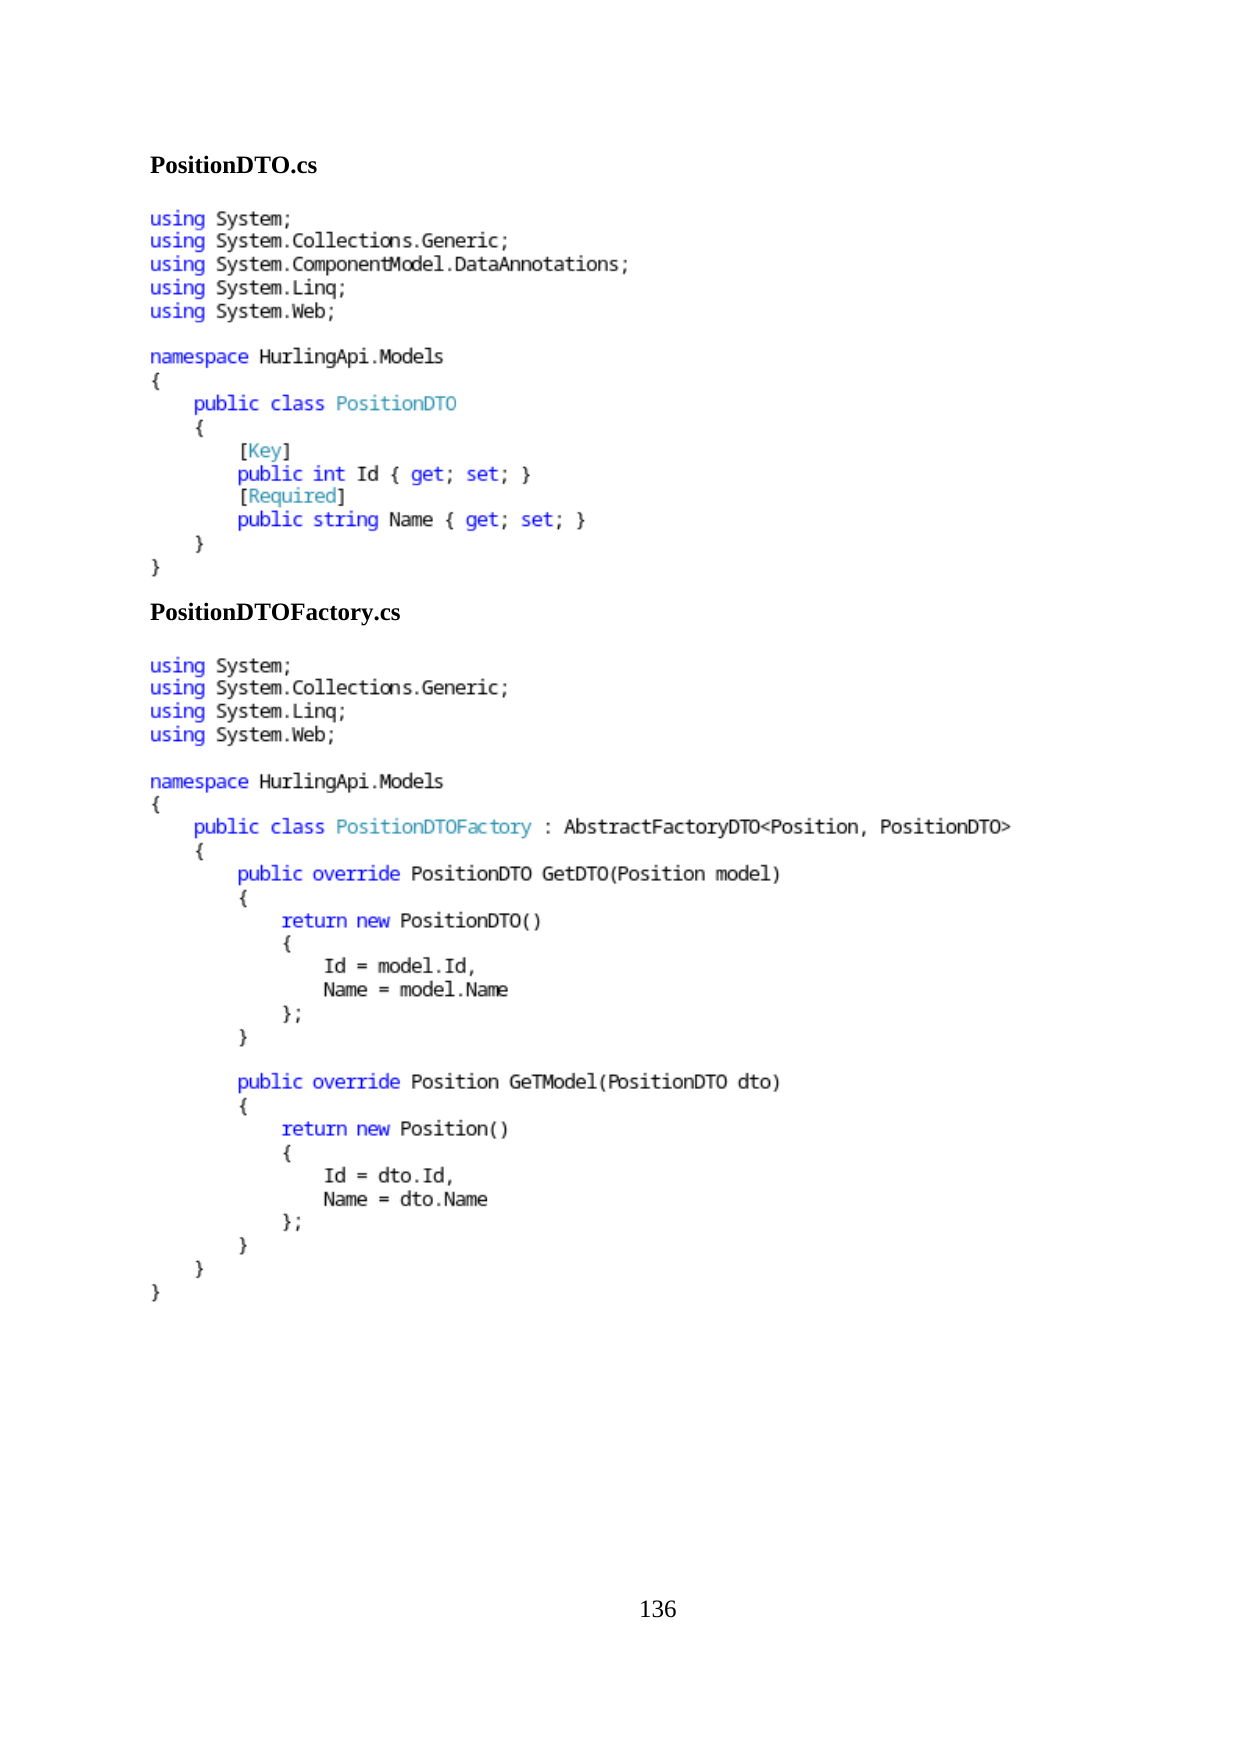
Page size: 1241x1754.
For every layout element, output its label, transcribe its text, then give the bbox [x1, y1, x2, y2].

subtitle PositionDTO.cs [150, 150, 1090, 179]
subtitle PositionDTOFactory.cs [150, 597, 1090, 626]
